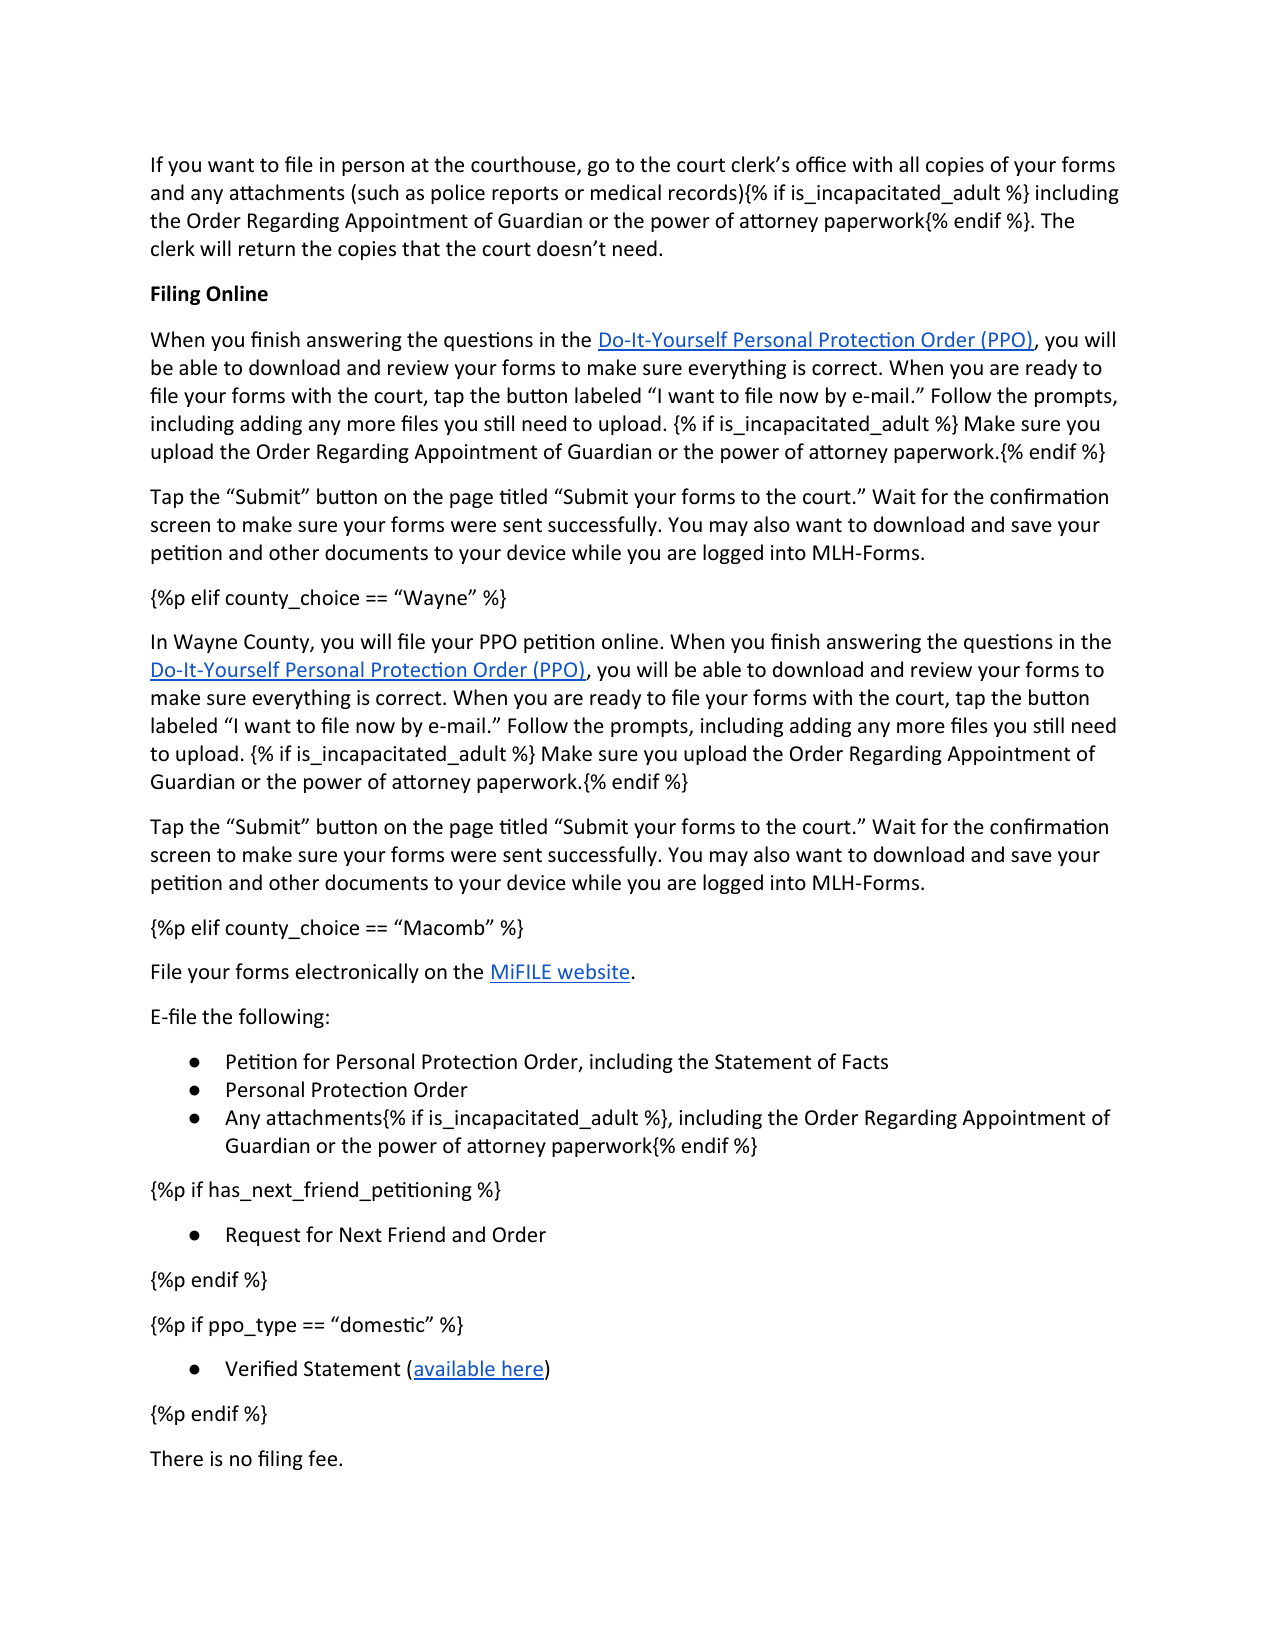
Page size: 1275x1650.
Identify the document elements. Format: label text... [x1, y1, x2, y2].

text When you finish answering the questions in the Do-It-Yourself Personal Protection Order (PPO), you will be able to download and review your forms to make sure everything is correct. When you are ready to file your forms with the court, tap the button labeled “I want to file now by e-mail.” Follow the prompts, including adding any more files you still need to upload. {% if is_incapacitated_adult %} Make sure you upload the Order Regarding Appointment of Guardian or the power of attorney paperwork.{% endif %} [150, 325, 1125, 465]
list Request for Next Friend and Order [187, 1220, 1125, 1248]
list Verified Statement (available here) [187, 1354, 1125, 1382]
text {%p elif county_choice == “Macomb” %} [150, 913, 1125, 941]
list Personal Protection Order [187, 1075, 1125, 1103]
subtitle Filing Online [150, 279, 1125, 307]
text {%p endif %} [150, 1399, 1125, 1427]
text There is no filing fee. [150, 1444, 1125, 1472]
text E-file the following: [150, 1002, 1125, 1030]
text In Wayne County, you will file your PPO petition online. When you finish answering the questions in the Do-It-Yourself Personal Protection Order (PPO), you will be able to download and review your forms to make sure everything is correct. When you are ready to file your forms with the court, tap the button labeled “I want to file now by e-mail.” Follow the prompts, including adding any more files you still need to upload. {% if is_incapacitated_adult %} Make sure you upload the Order Regarding Appointment of Guardian or the power of attorney paperwork.{% endif %} [150, 627, 1125, 795]
text {%p endif %} [150, 1265, 1125, 1293]
list Petition for Personal Protection Order, including the Statement of Facts [187, 1047, 1125, 1075]
text {%p if has_next_friend_petitioning %} [150, 1176, 1125, 1204]
list Any attachments{% if is_incapacitated_adult %}, including the Order Regarding Appointment of Guardian or the power of attorney paperwork{% endif %} [187, 1103, 1125, 1159]
text Tap the “Submit” button on the page titled “Submit your forms to the court.” Wait for the confirmation screen to make sure your forms were sent successfully. You may also want to download and save your petition and other documents to your device while you are logged into MLH-Forms. [150, 482, 1125, 566]
text {%p elif county_choice == “Wayne” %} [150, 583, 1125, 611]
text Tap the “Submit” button on the page titled “Submit your forms to the court.” Wait for the confirmation screen to make sure your forms were sent successfully. You may also want to download and save your petition and other documents to your device while you are logged into MLH-Forms. [150, 812, 1125, 896]
text File your forms electronically on the MiFILE website. [150, 957, 1125, 986]
text {%p if ppo_type == “domestic” %} [150, 1310, 1125, 1338]
text If you want to file in person at the courthouse, go to the court clerk’s office with all copies of your forms and any attachments (such as police reports or medical records){% if is_incapacitated_adult %} including the Order Regarding Appointment of Guardian or the power of attorney paperwork{% endif %}. The clerk will return the copies that the court doesn’t need. [150, 150, 1125, 262]
